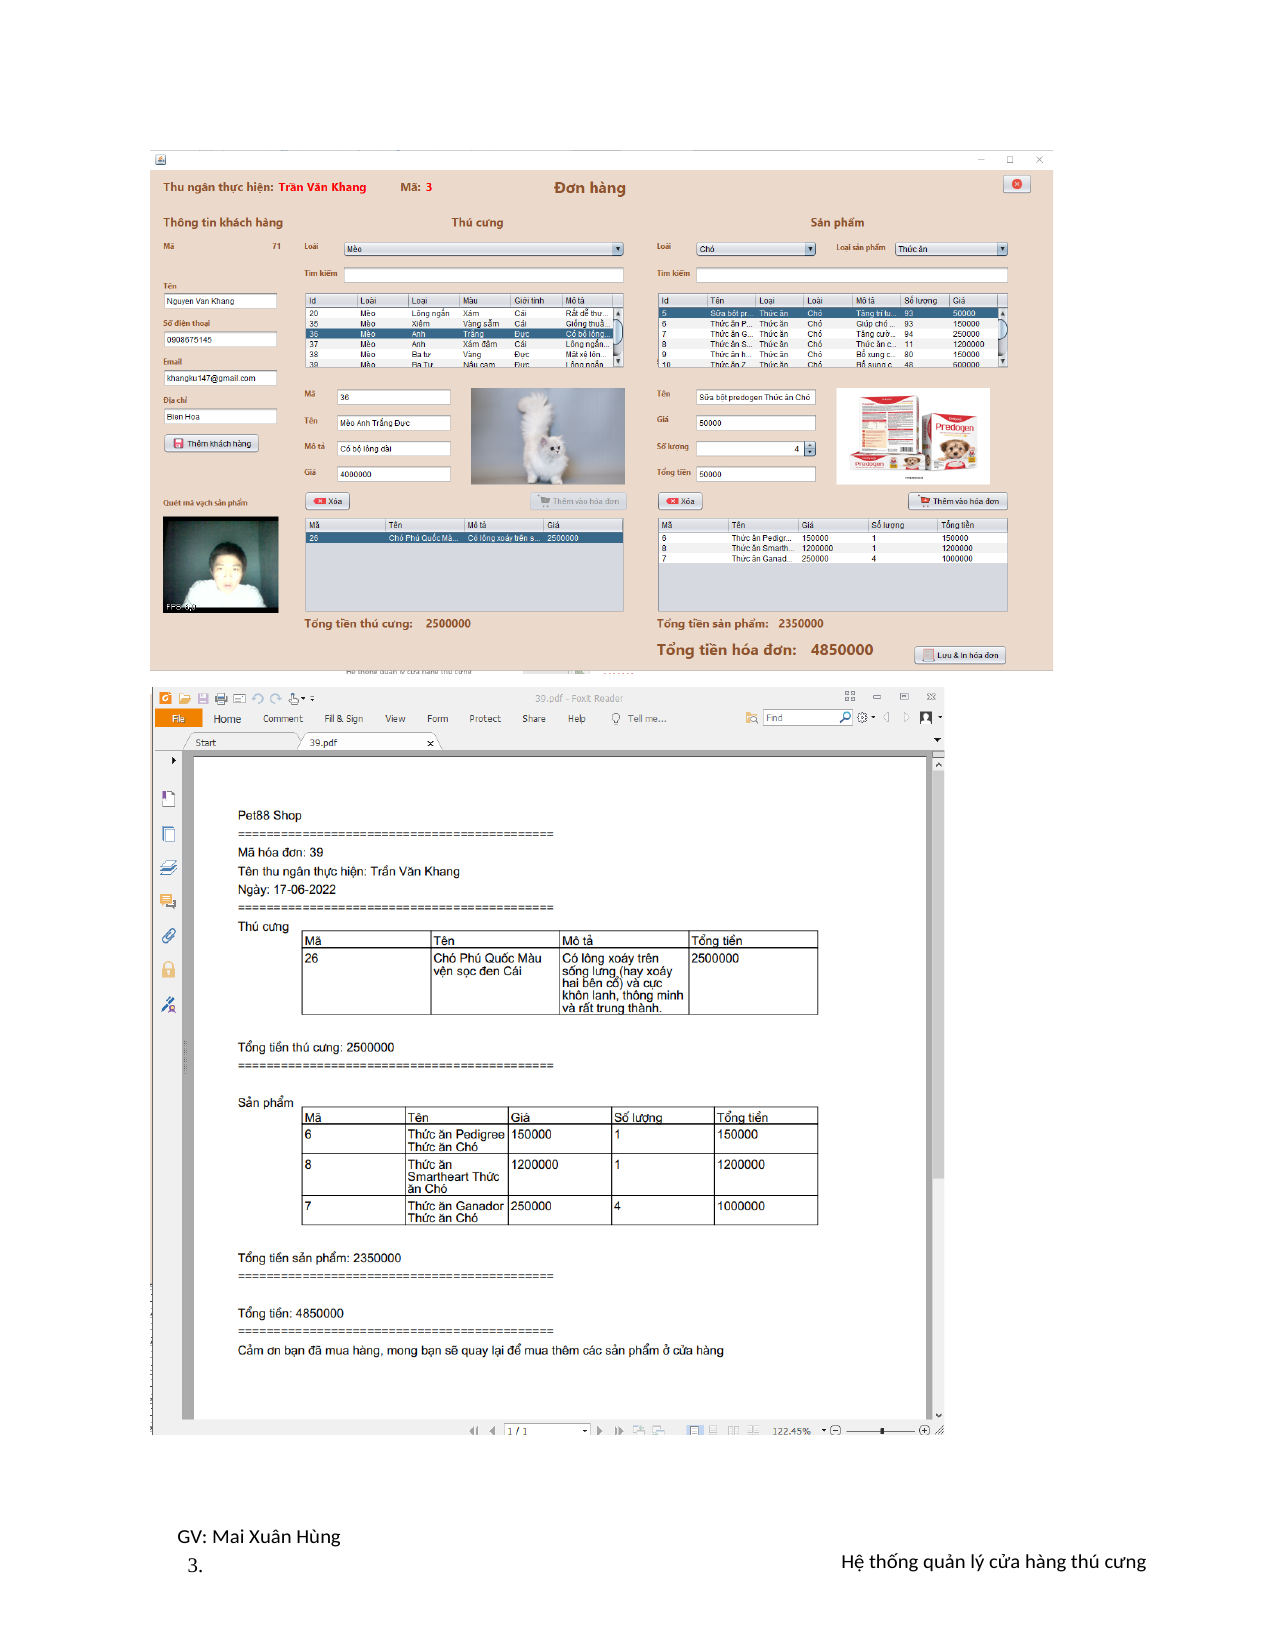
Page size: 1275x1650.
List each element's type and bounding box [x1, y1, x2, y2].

picture [150, 150, 1054, 674]
picture [150, 687, 945, 1435]
